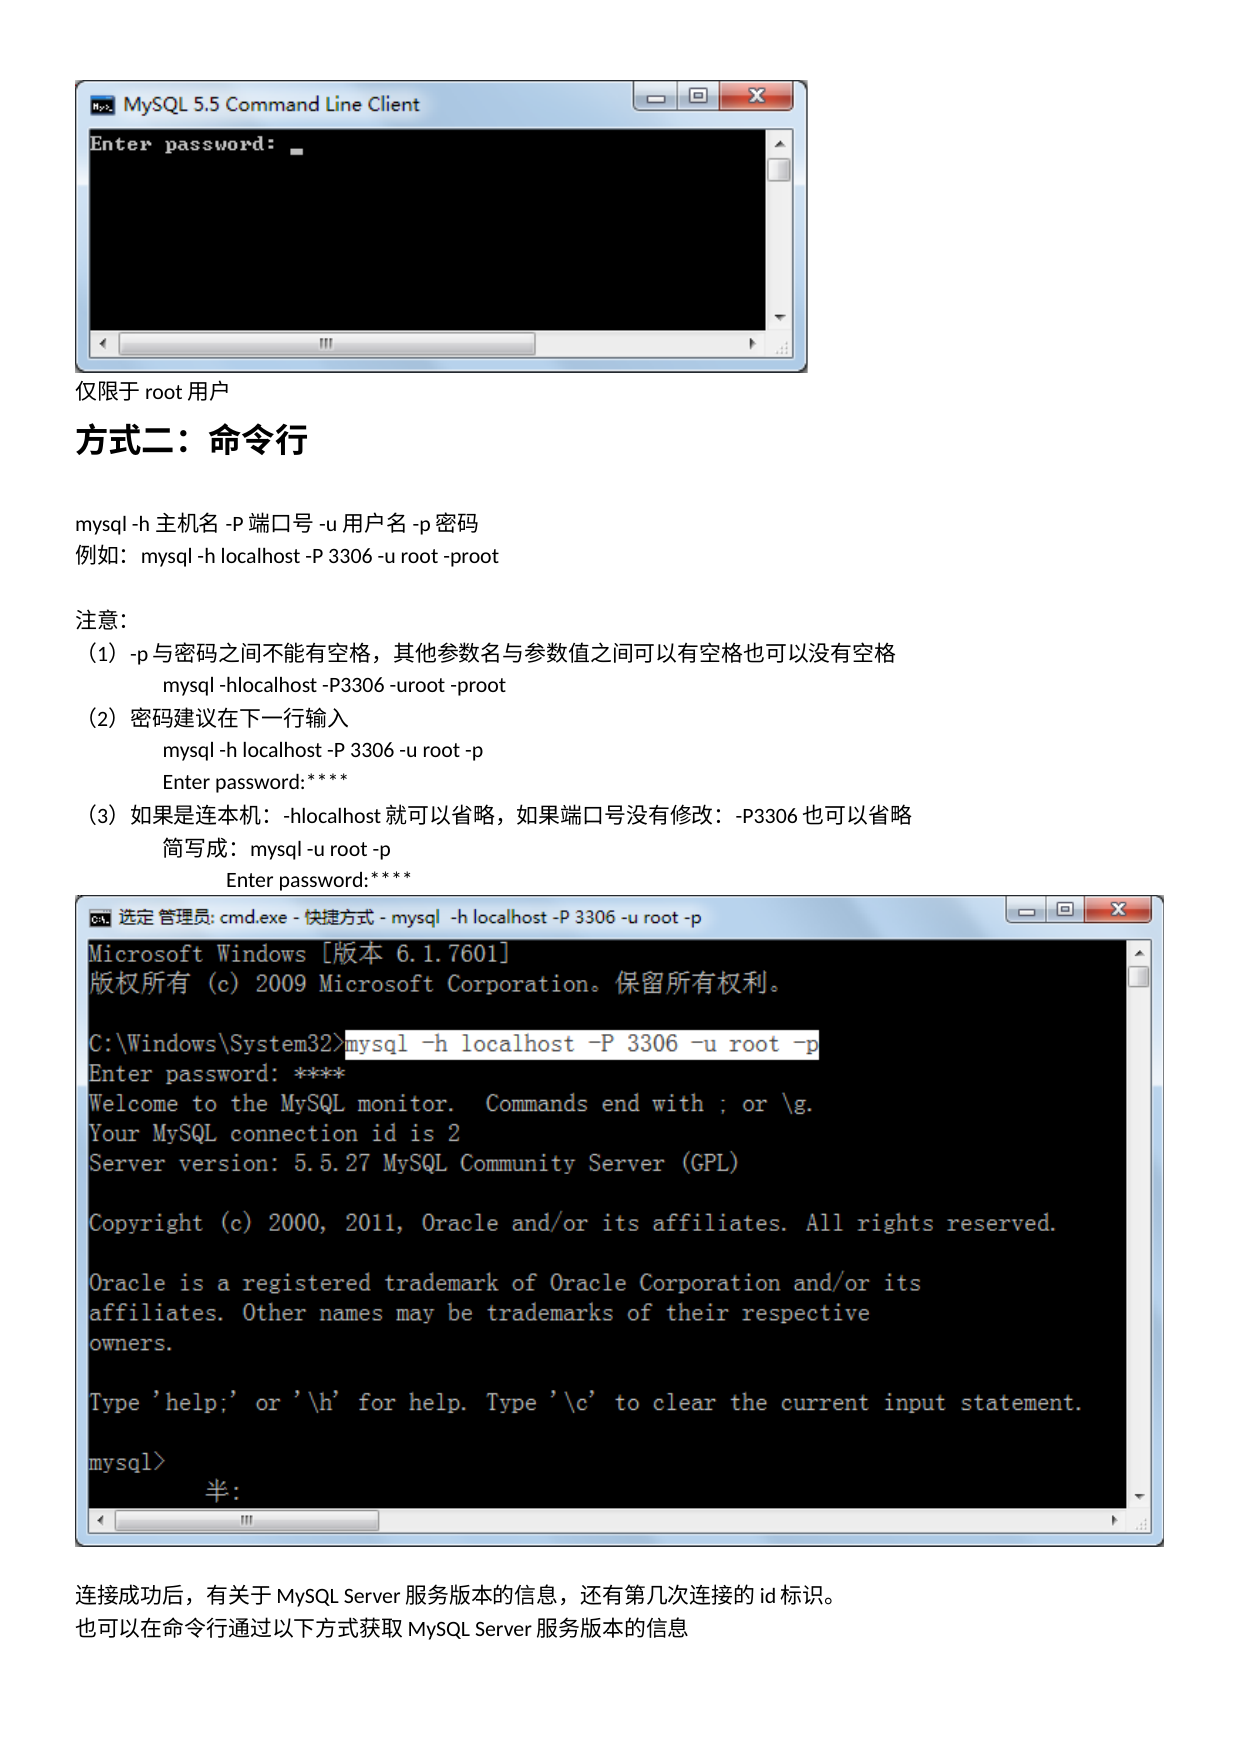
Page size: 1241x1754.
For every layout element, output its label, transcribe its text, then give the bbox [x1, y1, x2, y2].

text mysql -hlocalhost -P3306 -uroot -proot [75, 668, 1165, 700]
picture [75, 80, 808, 373]
text （1）-p与密码之间不能有空格，其他参数名与参数值之间可以有空格也可以没有空格 [75, 635, 1165, 668]
text 仅限于root用户 [75, 373, 1165, 406]
text mysql -h 主机名 -P 端口号 -u 用户名 -p密码 [75, 505, 1165, 538]
text 简写成：mysql -u root -p [75, 830, 1165, 863]
picture [75, 895, 1164, 1547]
text mysql -h localhost -P 3306 -u root -p [75, 733, 1165, 765]
text Enter password:**** [75, 863, 1165, 895]
text （3）如果是连本机：-hlocalhost就可以省略，如果端口号没有修改：-P3306也可以省略 [75, 798, 1165, 830]
text 也可以在命令行通过以下方式获取MySQL Server服务版本的信息 [75, 1610, 1165, 1643]
text 例如：mysql -h localhost -P 3306 -u root -proot [75, 538, 1165, 570]
subtitle 方式二：命令行 [75, 406, 1165, 471]
text Enter password:**** [75, 765, 1165, 798]
text 注意： [75, 603, 1165, 635]
text （2）密码建议在下一行输入 [75, 700, 1165, 733]
text 连接成功后，有关于MySQL Server服务版本的信息，还有第几次连接的id标识。 [75, 1578, 1165, 1610]
